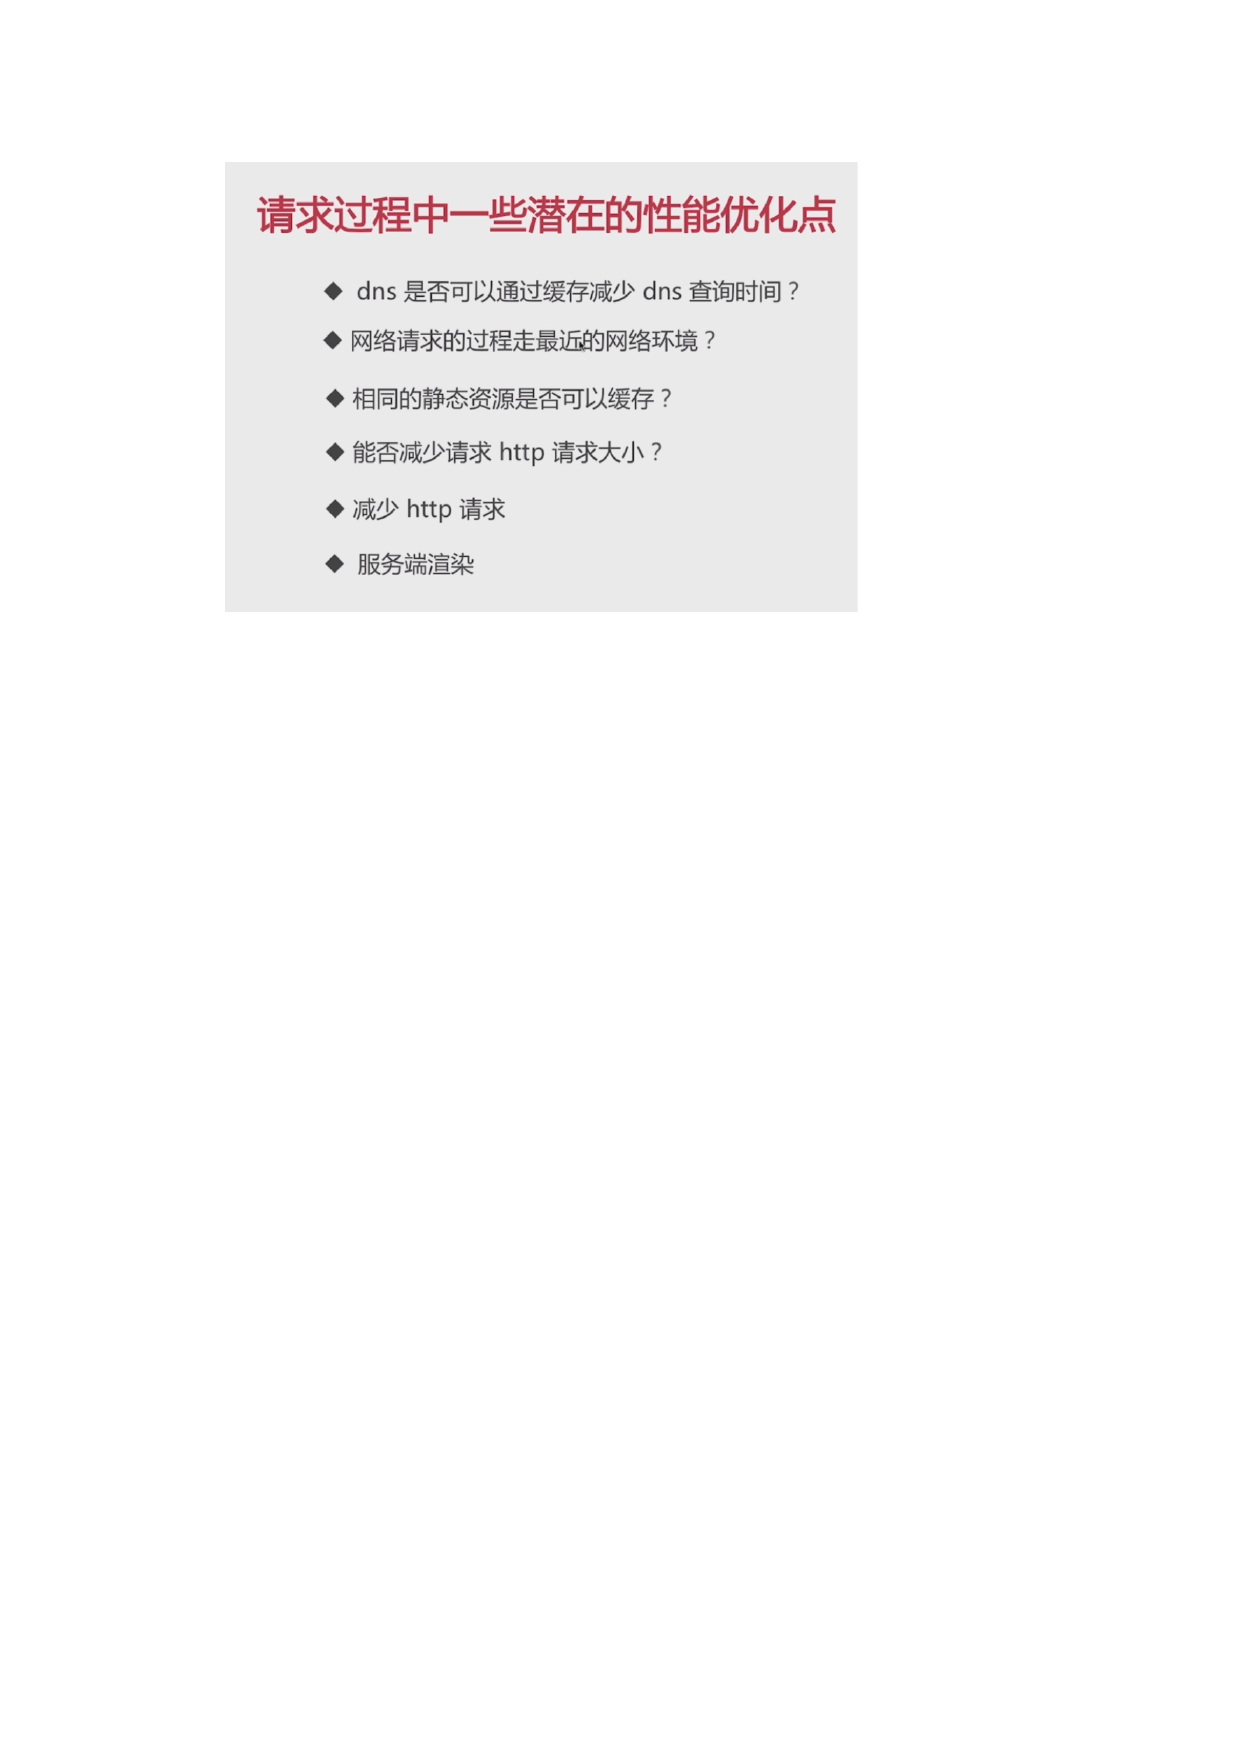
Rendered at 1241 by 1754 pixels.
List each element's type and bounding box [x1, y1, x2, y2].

picture [225, 162, 858, 612]
